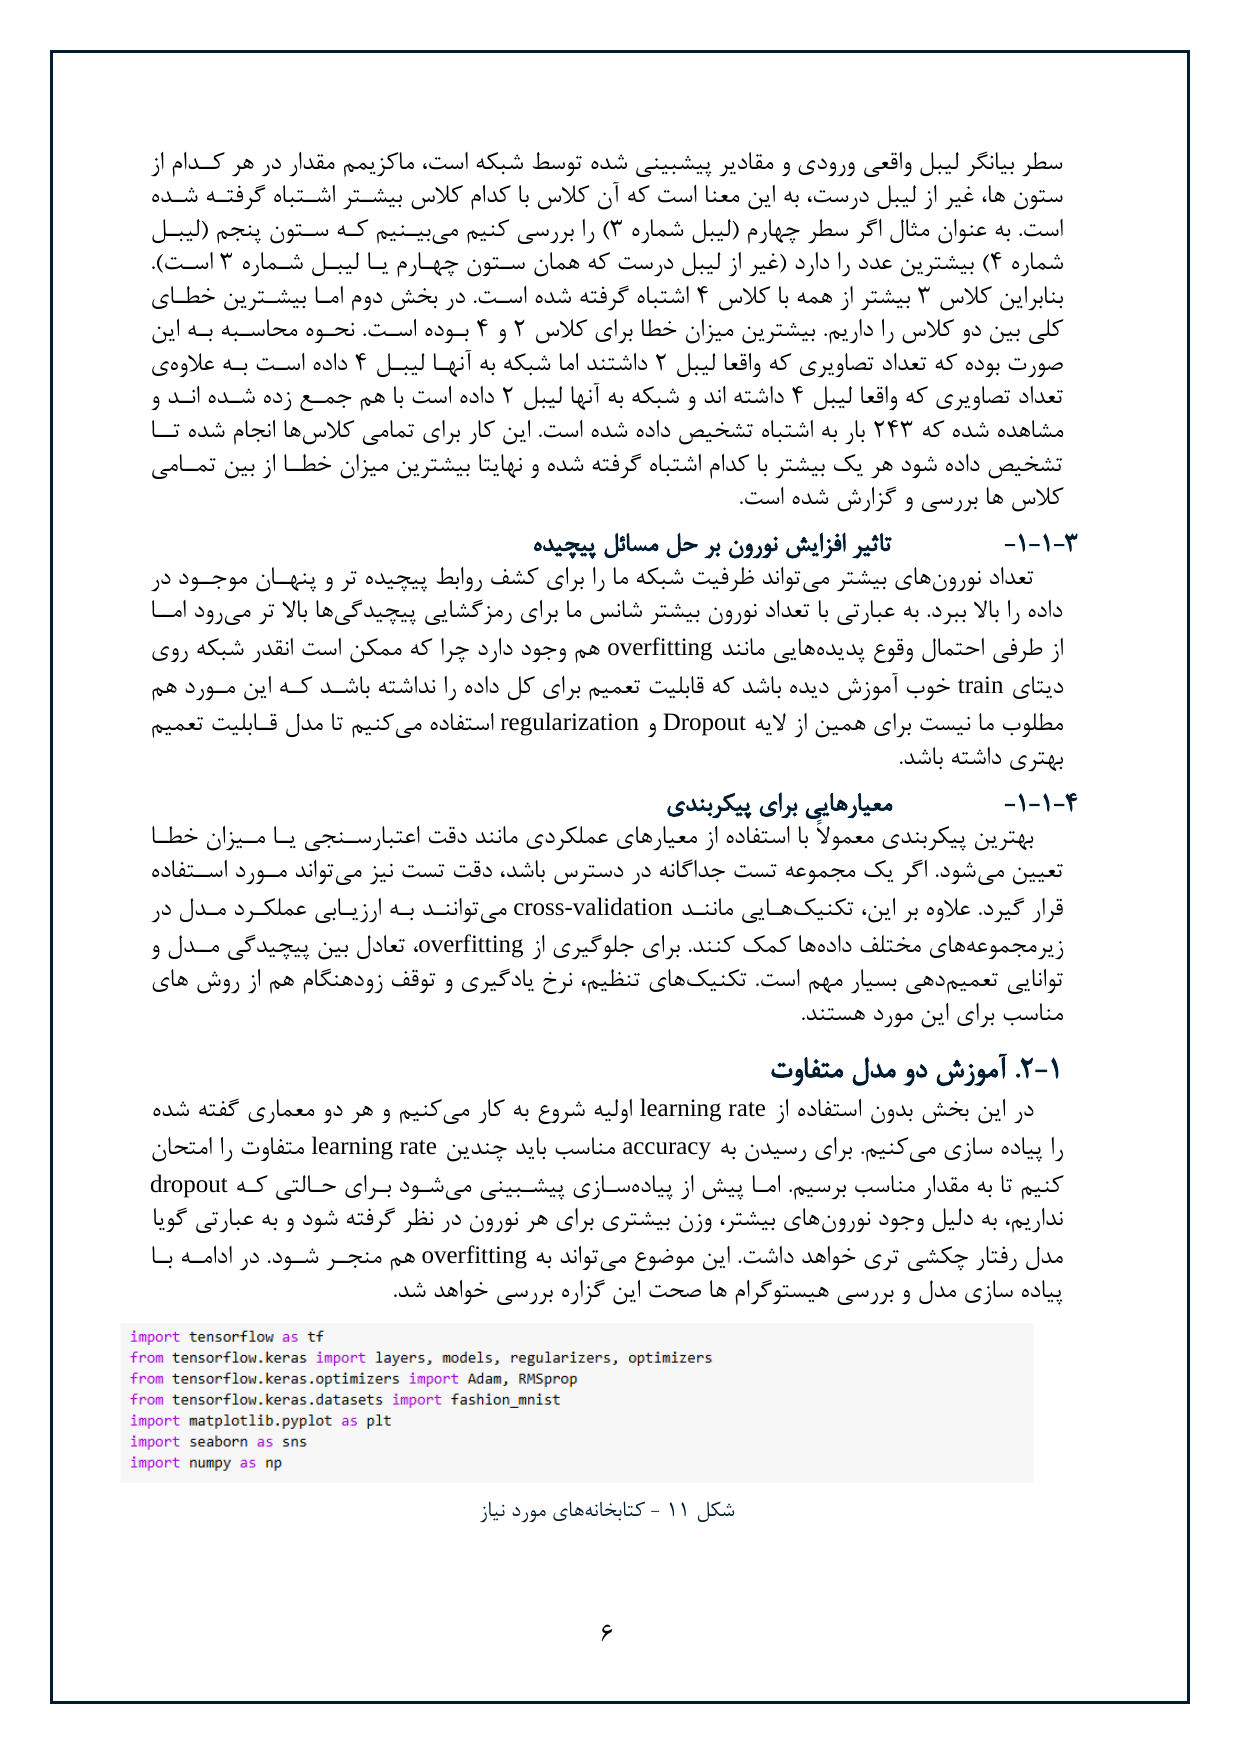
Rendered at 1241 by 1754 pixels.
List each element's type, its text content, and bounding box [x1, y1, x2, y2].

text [150, 150, 1063, 514]
text شکل 11 - کتابخانه‌های مورد نیاز [150, 1500, 1063, 1525]
text تعداد نورون‌های بیشتر می‌تواند ظرفیت شبکه ما را برای کشف روابط پیچیده تر و پنهان موجود در داده را بالا ببرد. به عبارتی با تعداد نورون بیشتر شانس ما برای رمزگشایی پیچیدگی‌ها بالا تر می‌رود اما از طرفی احتمال وقوع پدیده‌هایی مانند overfitting هم وجود دارد چرا که ممکن است انقدر شبکه روی دیتای train خوب آموزش دیده باشد که قابلیت تعمیم برای کل داده را نداشته باشد که این مورد هم مطلوب ما نیست برای همین از لایه Dropout و regularization استفاده می‌کنیم تا مدل قابلیت تعمیم بهتری داشته باشد. [150, 565, 1063, 774]
subtitle تاثیر افزایش نورون بر حل مسائل پیچیده [150, 531, 1004, 561]
text در این بخش بدون استفاده از learning rate اولیه شروع به کار می‌کنیم و هر دو معماری گفته شده را پیاده سازی می‌کنیم. برای رسیدن به accuracy مناسب باید چندین learning rate متفاوت را امتحان کنیم تا به مقدار مناسب برسیم. اما پیش از پیاده‌سازی پیشبینی می‌شود برای حالتی که dropout نداریم، به دلیل وجود نورون‌های بیشتر، وزن بیشتری برای هر نورون در نظر گرفته شود و به عبارتی گویا مدل رفتار چکشی تری خواهد داشت. این موضوع می‌تواند به overfitting هم منجر شود. در ادامه با پیاده سازی مدل و بررسی هیستوگرام ها صحت این گزاره بررسی خواهد شد. [150, 1093, 1063, 1307]
subtitle 2-1. آموزش دو مدل متفاوت [150, 1055, 1063, 1088]
picture [120, 1323, 1034, 1483]
subtitle معیار‌هایی برای پیکربندی [150, 791, 1004, 820]
text بهترین پیکربندی معمولاً با استفاده از معیارهای عملکردی مانند دقت اعتبارسنجی یا میزان خطا تعیین می‌شود. اگر یک مجموعه تست جداگانه در دسترس باشد، دقت تست نیز می‌تواند مورد استفاده قرار گیرد. علاوه بر این، تکنیک‌هایی مانند cross-validation می‌توانند به ارزیابی عملکرد مدل در زیرمجموعه‌های مختلف داده‌ها کمک کنند. برای جلوگیری از overfitting، تعادل بین پیچیدگی مدل و توانایی تعمیم‌دهی بسیار مهم است. تکنیک‌های تنظیم، نرخ یادگیری و توقف زودهنگام هم از روش های مناسب برای این مورد هستند. [150, 825, 1063, 1030]
